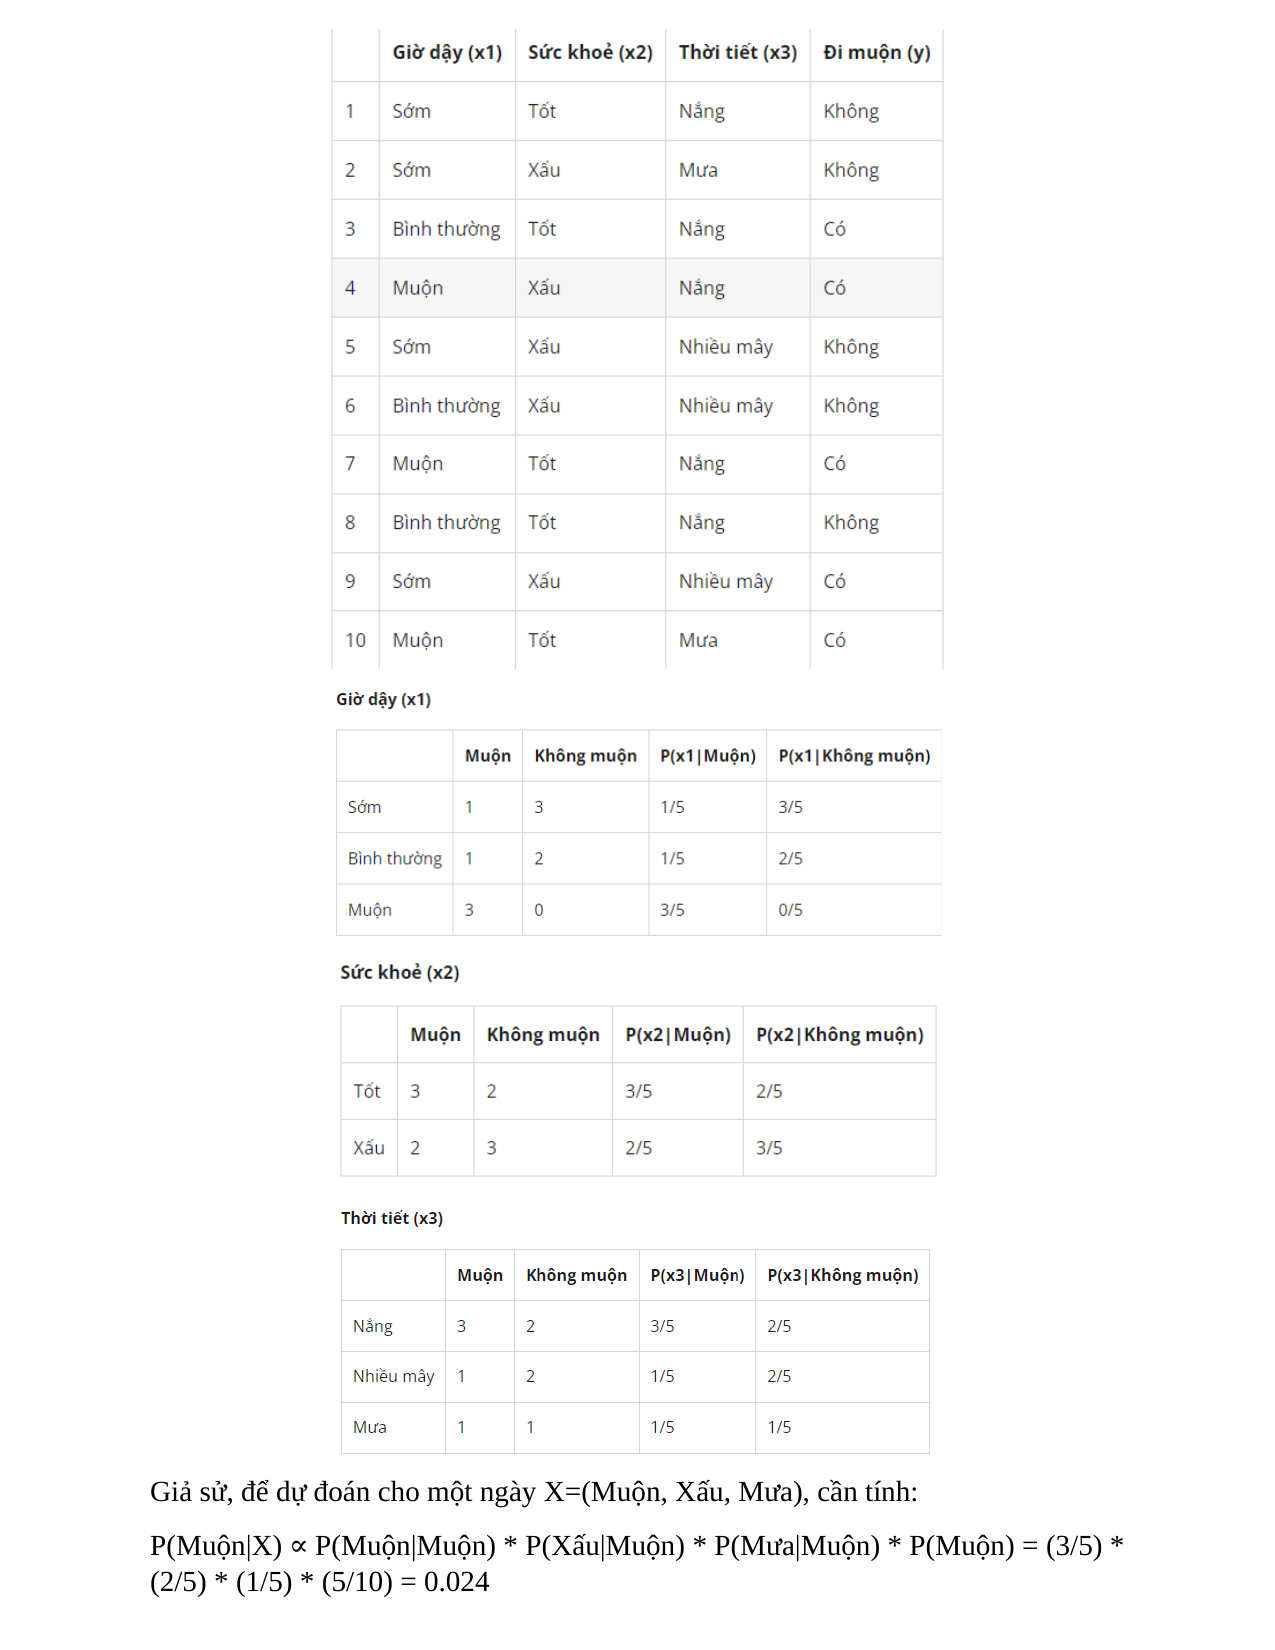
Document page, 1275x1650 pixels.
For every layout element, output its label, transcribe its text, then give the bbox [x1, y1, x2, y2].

picture [336, 960, 939, 1190]
picture [339, 1208, 936, 1455]
picture [329, 29, 946, 669]
text P(Muộn|X) ∝ P(Muộn|Muộn) * P(Xấu|Muộn) * P(Mưa|Muộn) * P(Muộn) = (3/5) * (2/5) * (1/5) * (5/10) = 0.024 [150, 1527, 1125, 1598]
picture [333, 687, 942, 942]
text Giả sử, để dự đoán cho một ngày X=(Muộn, Xấu, Mưa), cần tính: [150, 1474, 1125, 1507]
